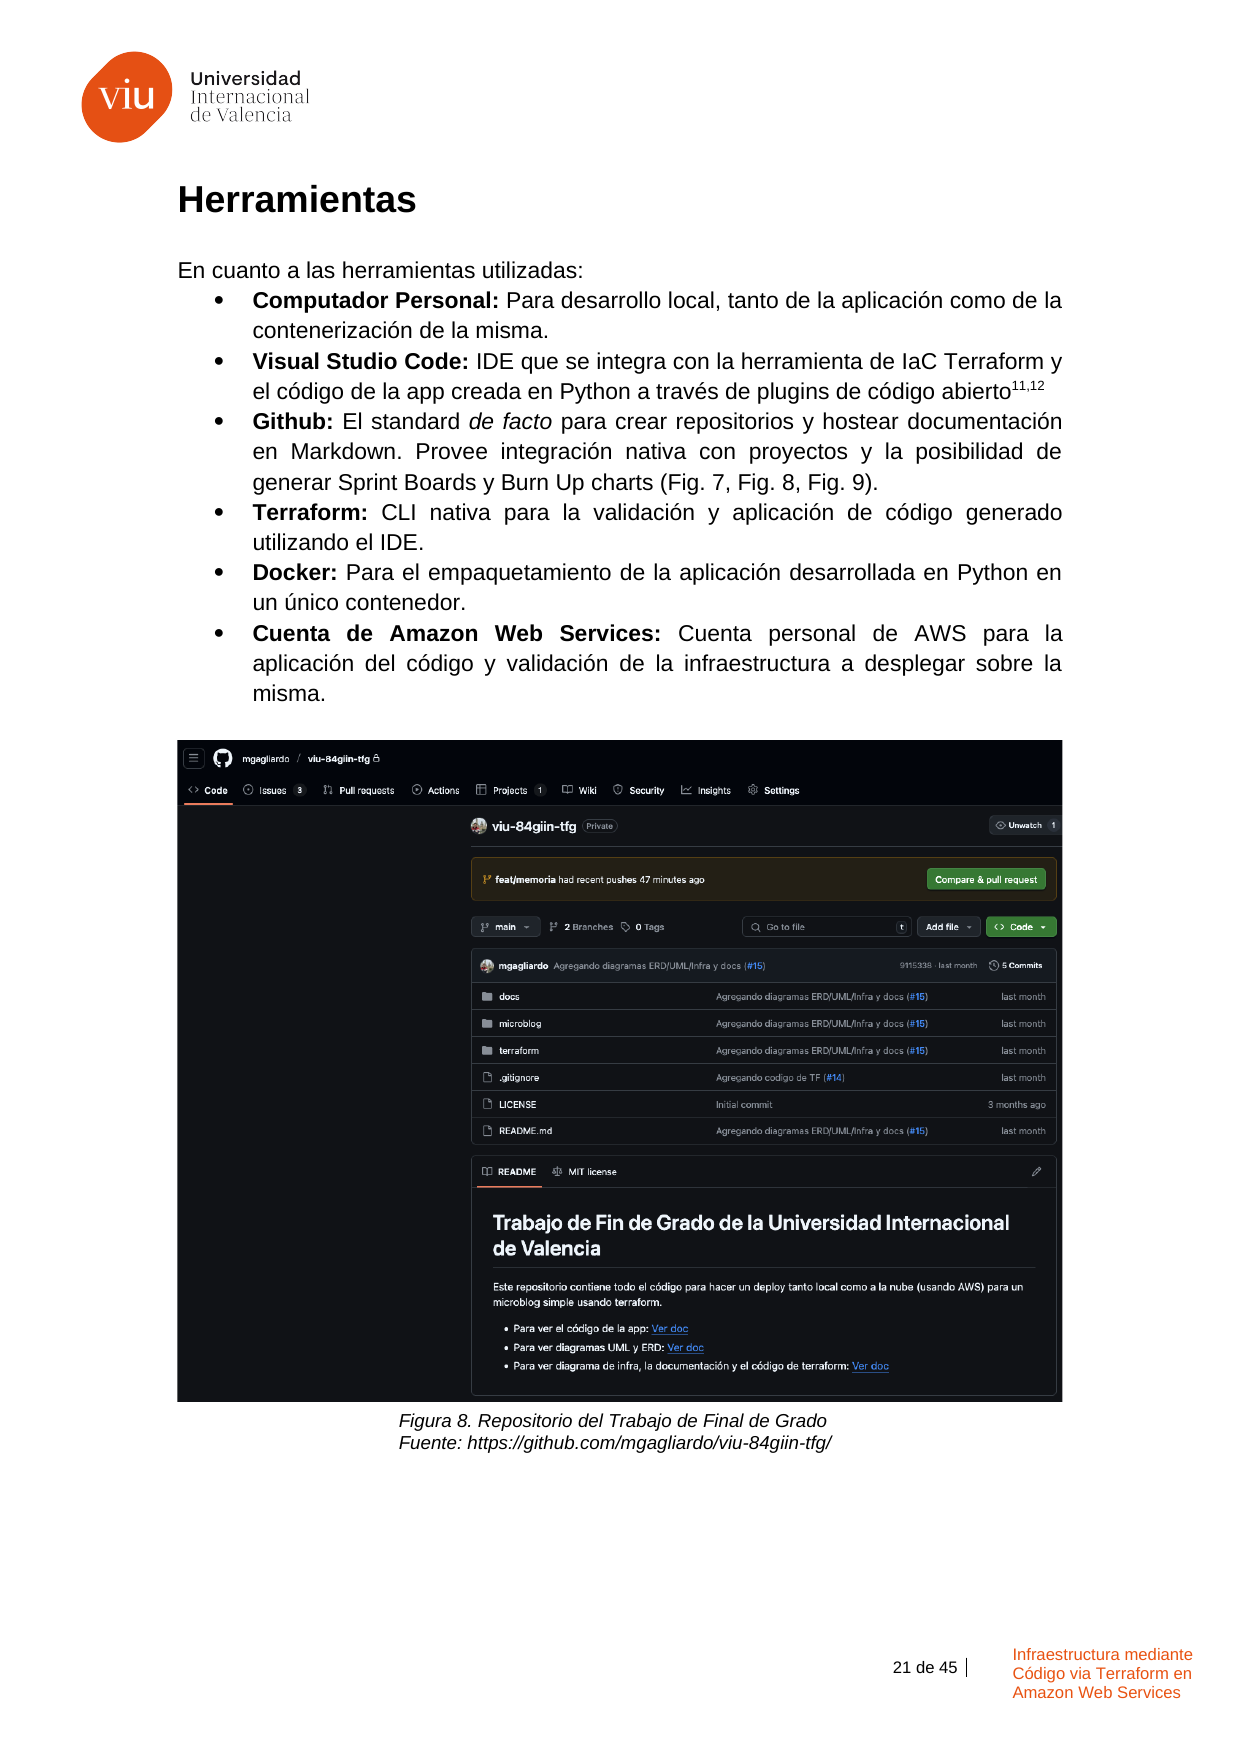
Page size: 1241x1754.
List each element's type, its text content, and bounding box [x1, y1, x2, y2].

list Github: El standard de facto para crear repositorios y hostear documentación en Markdown. Provee integración nativa con proyectos y la posibilidad de generar Sprint Boards y Burn Up charts (Fig. 7, Fig. 8, Fig. 9). [215, 408, 1063, 495]
picture [177, 740, 1063, 1402]
list Cuenta de Amazon Web Services: Cuenta personal de AWS para la aplicación del código y validación de la infraestructura a desplegar sobre la misma. [215, 619, 1063, 706]
text Figura 8. Repositorio del Trabajo de Final de Grado [325, 1410, 1063, 1432]
list Computador Personal: Para desarrollo local, tanto de la aplicación como de la contenerización de la misma. [215, 287, 1063, 344]
list En cuanto a las herramientas utilizadas: [177, 257, 1063, 283]
list Terraform: CLI nativa para la validación y aplicación de código generado utilizando el IDE. [215, 499, 1063, 555]
list Visual Studio Code: IDE que se integra con la herramienta de IaC Terraform y el código de la app creada en Python a través de plugins de código abierto11,12 [215, 348, 1063, 404]
text Herramientas [177, 177, 1063, 220]
list Docker: Para el empaquetamiento de la aplicación desarrollada en Python en un único contenedor. [215, 559, 1063, 616]
picture [60, 29, 330, 165]
text Fuente: https://github.com/mgagliardo/viu-84giin-tfg/ [325, 1432, 1063, 1453]
